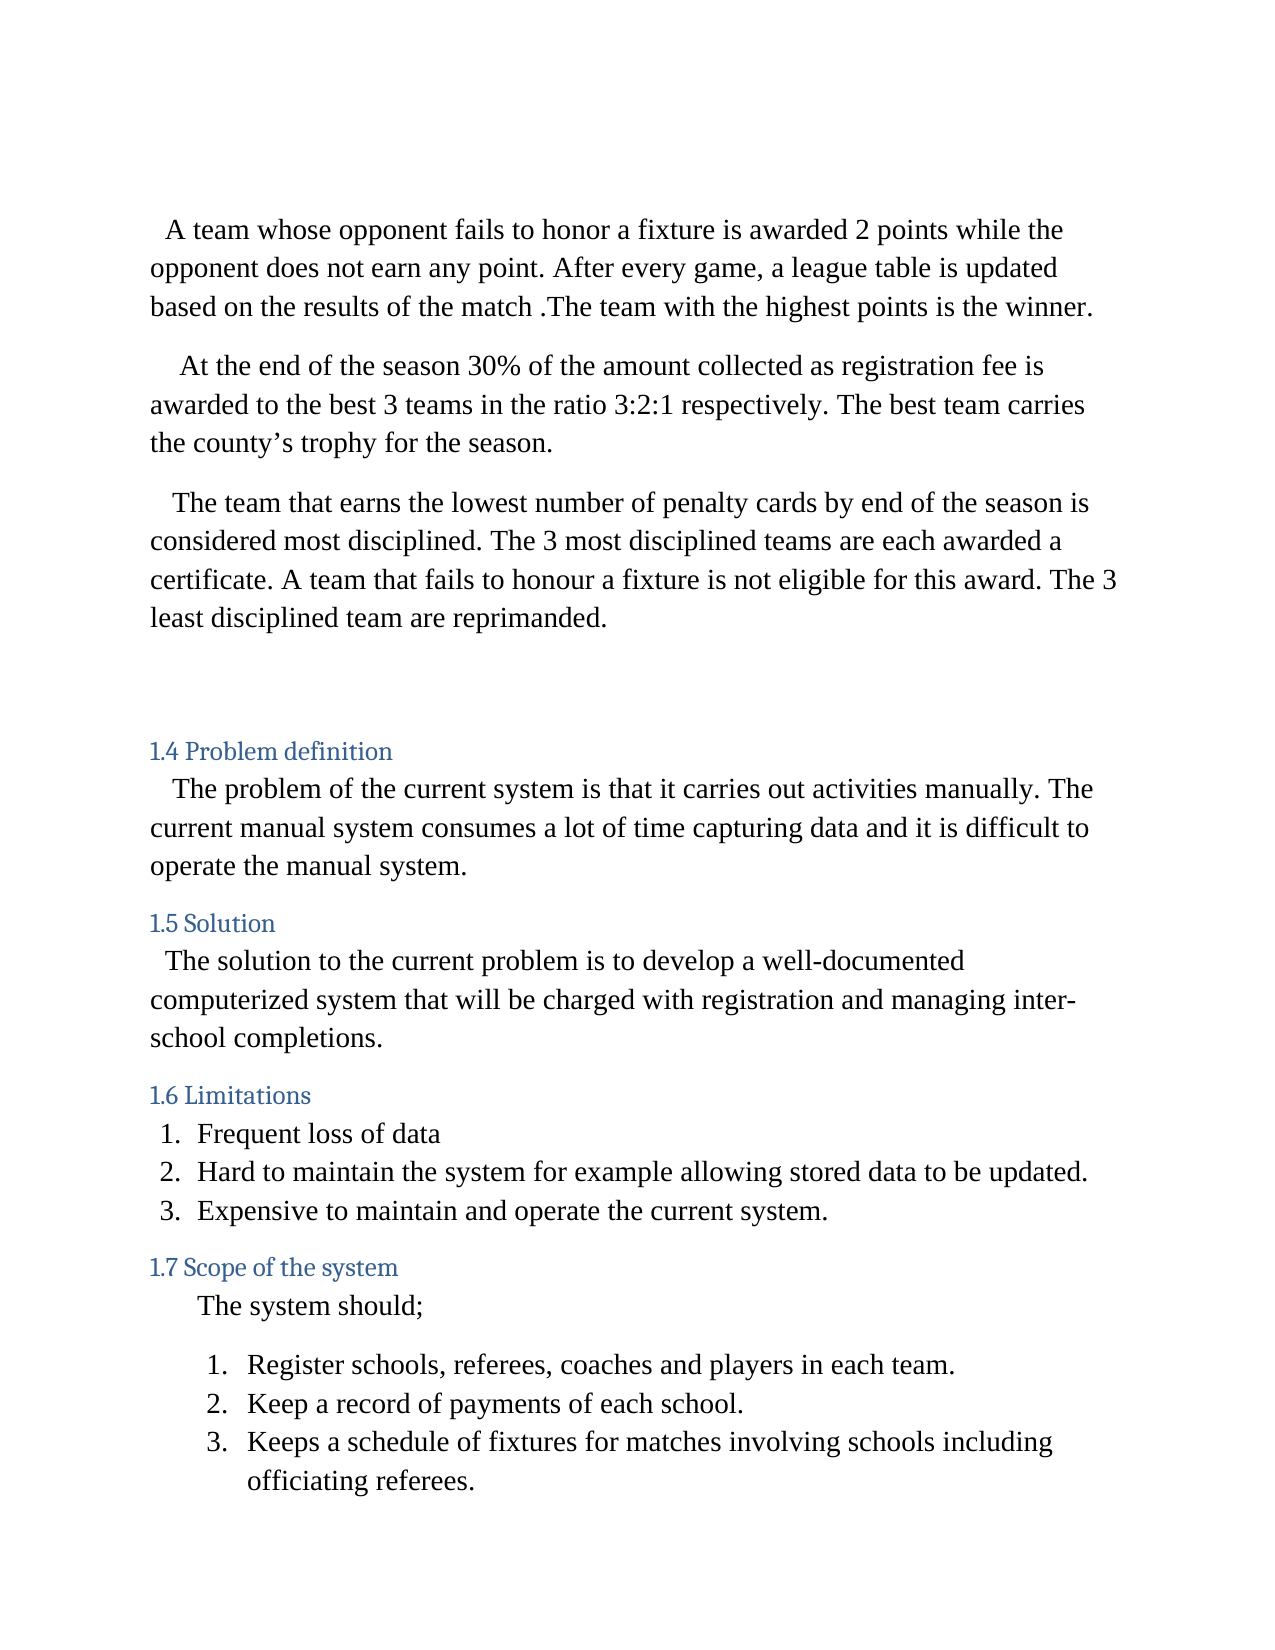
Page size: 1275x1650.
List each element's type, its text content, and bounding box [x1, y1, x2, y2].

list Keep a record of payments of each school. [206, 1386, 1125, 1419]
list Register schools, referees, coaches and players in each team. [206, 1347, 1125, 1381]
list Frequent loss of data [159, 1116, 1125, 1149]
subtitle 1.5 Solution [150, 908, 1125, 939]
text The system should; [197, 1288, 1125, 1321]
subtitle 1.7 Scope of the system [150, 1252, 1125, 1283]
text The solution to the current problem is to develop a well-documented computerized system that will be charged with registration and managing inter-school completions. [150, 943, 1125, 1054]
text A team whose opponent fails to honor a fixture is awarded 2 points while the opponent does not earn any point. After every game, a league table is updated based on the results of the match .The team with the highest points is the winner. [150, 212, 1125, 322]
list Expensive to maintain and operate the current system. [159, 1193, 1125, 1226]
subtitle 1.4 Problem definition [150, 736, 1125, 767]
text At the end of the season 30% of the amount collected as registration fee is awarded to the best 3 teams in the ratio 3:2:1 respectively. The best team carries the county’s trophy for the season. [150, 348, 1125, 459]
subtitle 1.6 Limitations [150, 1080, 1125, 1111]
text The problem of the current system is that it carries out activities manually. The current manual system consumes a lot of time capturing data and it is difficult to operate the manual system. [150, 771, 1125, 882]
list Hard to maintain the system for example allowing stored data to be updated. [159, 1154, 1125, 1188]
text The team that earns the lowest number of penalty cards by end of the season is considered most disciplined. The 3 most disciplined teams are each awarded a certificate. A team that fails to honour a fixture is not eligible for this award. The 3 least disciplined team are reprimanded. [150, 485, 1125, 634]
list Keeps a schedule of fixtures for matches involving schools including officiating referees. [206, 1424, 1125, 1496]
